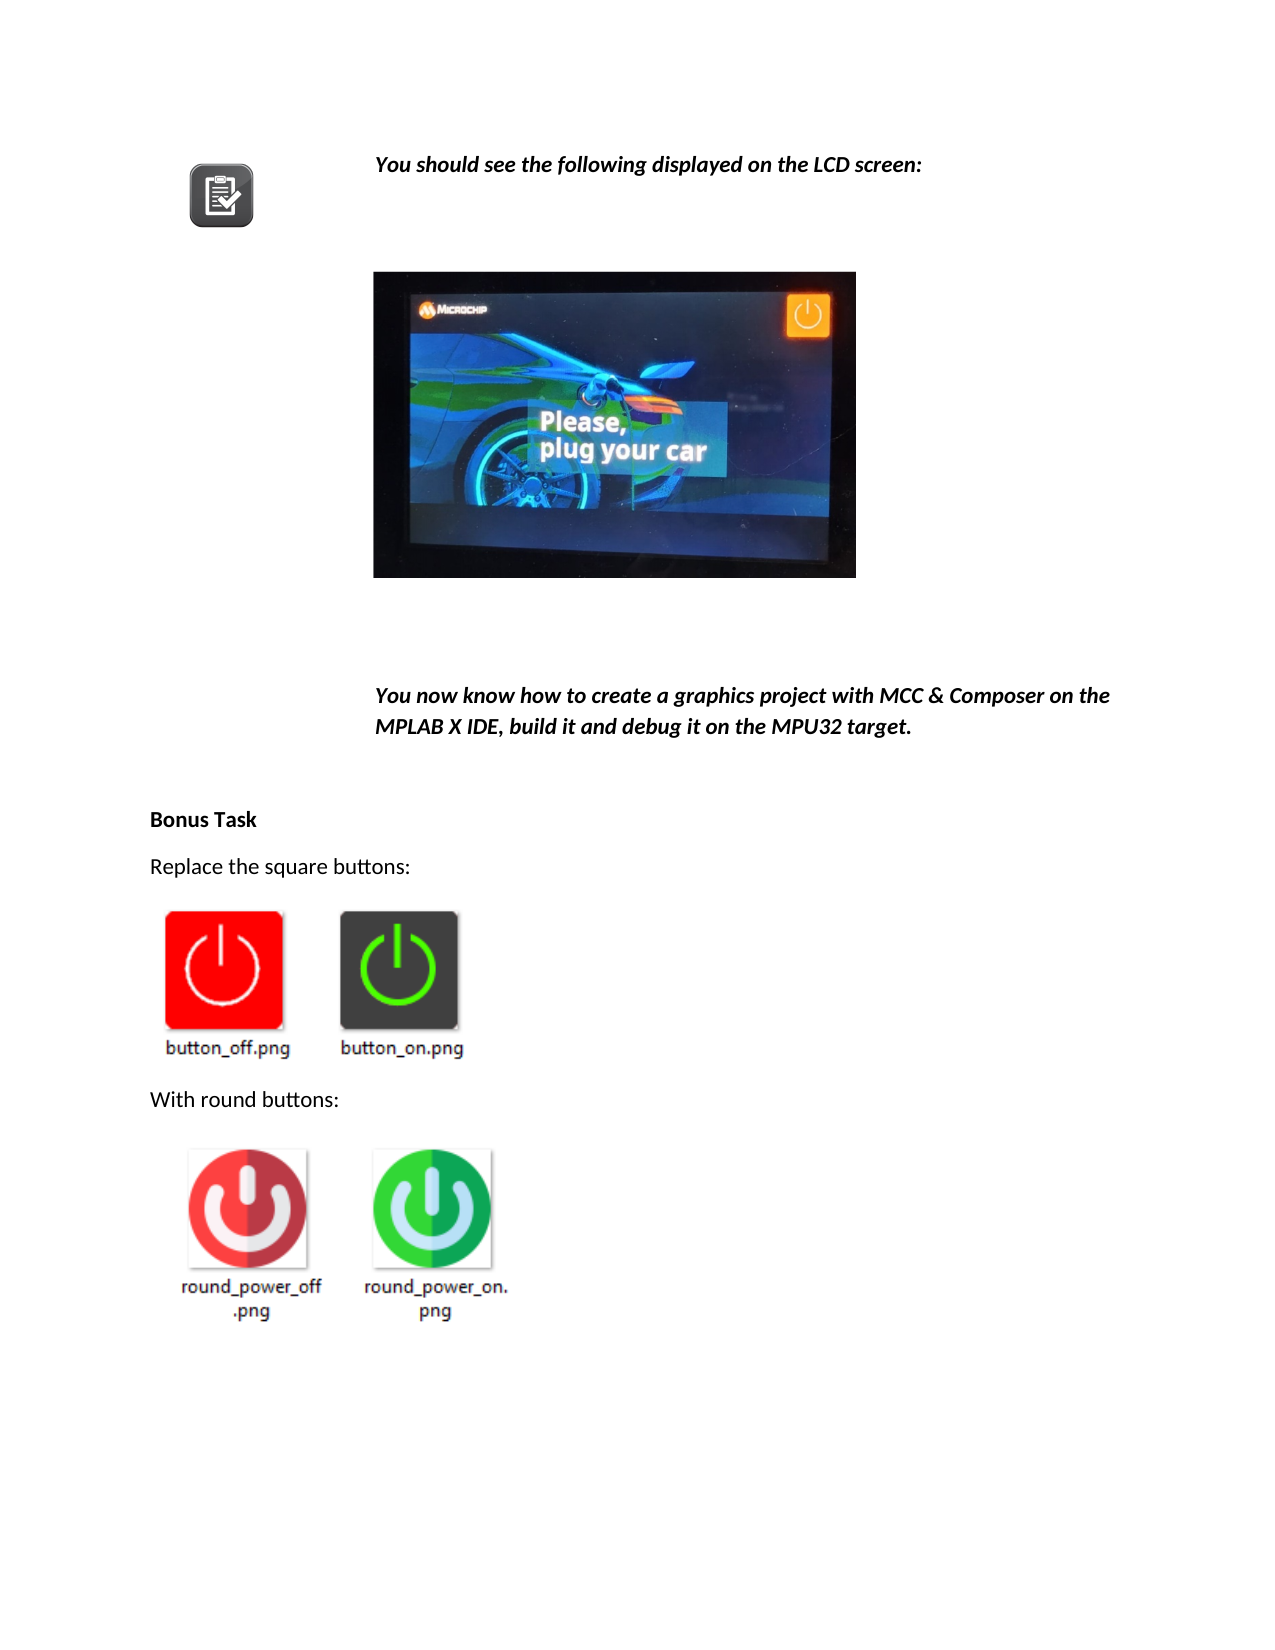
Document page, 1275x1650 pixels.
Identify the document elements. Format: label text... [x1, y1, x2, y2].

picture [150, 899, 475, 1067]
text With round buttons: [150, 1085, 1125, 1113]
picture [150, 1132, 527, 1331]
picture [374, 272, 856, 578]
picture [184, 158, 259, 233]
text You now know how to create a graphics project with MCC & Composer on the MPLAB X IDE, build it and debug it on the MPU32 target. [375, 682, 1125, 740]
text Bonus Task [150, 806, 1125, 834]
text Replace the square buttons: [150, 852, 1125, 881]
